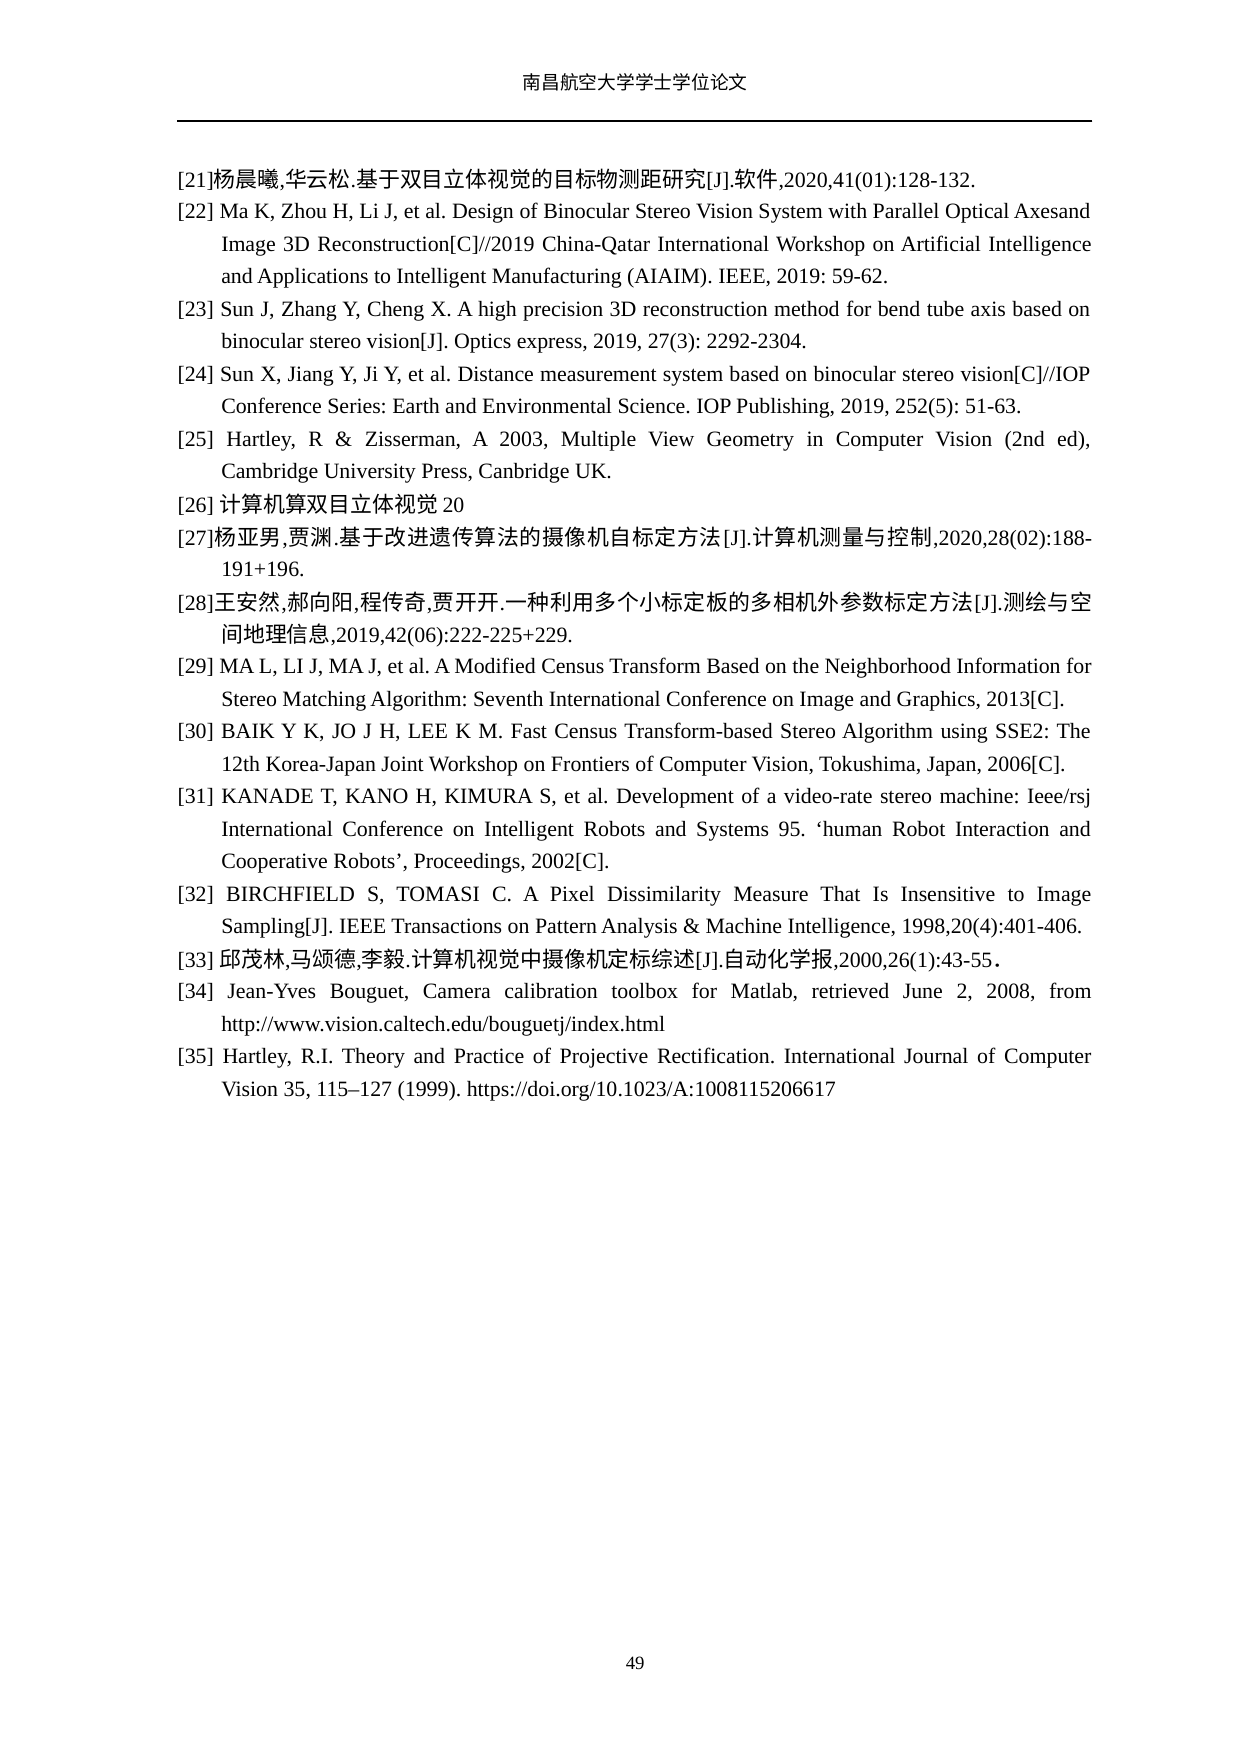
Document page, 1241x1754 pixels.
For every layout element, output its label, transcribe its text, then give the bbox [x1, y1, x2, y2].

text [30] BAIK Y K, JO J H, LEE K M. Fast Census Transform-based Stereo Algorithm using SSE2: The 12th Korea-Japan Joint Workshop on Frontiers of Computer Vision, Tokushima, Japan, 2006[C]. [177, 714, 1092, 779]
text [25] Hartley, R & Zisserman, A 2003, Multiple View Geometry in Computer Vision (2nd ed), Cambridge University Press, Canbridge UK. [177, 422, 1092, 487]
text [34] Jean-Yves Bouguet, Camera calibration toolbox for Matlab, retrieved June 2, 2008, from http://www.vision.caltech.edu/bouguetj/index.html [177, 974, 1092, 1039]
text [23] Sun J, Zhang Y, Cheng X. A high precision 3D reconstruction method for bend tube axis based on binocular stereo vision[J]. Optics express, 2019, 27(3): 2292-2304. [177, 292, 1092, 357]
text [32] BIRCHFIELD S, TOMASI C. A Pixel Dissimilarity Measure That Is Insensitive to Image Sampling[J]. IEEE Transactions on Pattern Analysis & Machine Intelligence, 1998,20(4):401-406. [177, 877, 1092, 942]
text [21]杨晨曦,华云松.基于双目立体视觉的目标物测距研究[J].软件,2020,41(01):128-132. [177, 162, 1092, 194]
text [26] 计算机算双目立体视觉20 [177, 487, 1092, 519]
text [28]王安然,郝向阳,程传奇,贾开开.一种利用多个小标定板的多相机外参数标定方法[J].测绘与空间地理信息,2019,42(06):222-225+229. [177, 584, 1092, 649]
text [31] KANADE T, KANO H, KIMURA S, et al. Development of a video-rate stereo machine: Ieee/rsj International Conference on Intelligent Robots and Systems 95. ‘human Robot Interaction and Cooperative Robots’, Proceedings, 2002[C]. [177, 779, 1092, 877]
text [29] MA L, LI J, MA J, et al. A Modified Census Transform Based on the Neighborhood Information for Stereo Matching Algorithm: Seventh International Conference on Image and Graphics, 2013[C]. [177, 649, 1092, 714]
text [22] Ma K, Zhou H, Li J, et al. Design of Binocular Stereo Vision System with Parallel Optical Axesand Image 3D Reconstruction[C]//2019 China-Qatar International Workshop on Artificial Intelligence and Applications to Intelligent Manufacturing (AIAIM). IEEE, 2019: 59-62. [177, 194, 1092, 292]
text [33] 邱茂林,马颂德,李毅.计算机视觉中摄像机定标综述[J].自动化学报,2000,26(1):43-55． [177, 942, 1092, 974]
text [27]杨亚男,贾渊.基于改进遗传算法的摄像机自标定方法[J].计算机测量与控制,2020,28(02):188-191+196. [177, 519, 1092, 584]
text [35] Hartley, R.I. Theory and Practice of Projective Rectification. International Journal of Computer Vision 35, 115–127 (1999). https://doi.org/10.1023/A:1008115206617 [177, 1039, 1092, 1104]
text [24] Sun X, Jiang Y, Ji Y, et al. Distance measurement system based on binocular stereo vision[C]//IOP Conference Series: Earth and Environmental Science. IOP Publishing, 2019, 252(5): 51-63. [177, 357, 1092, 422]
